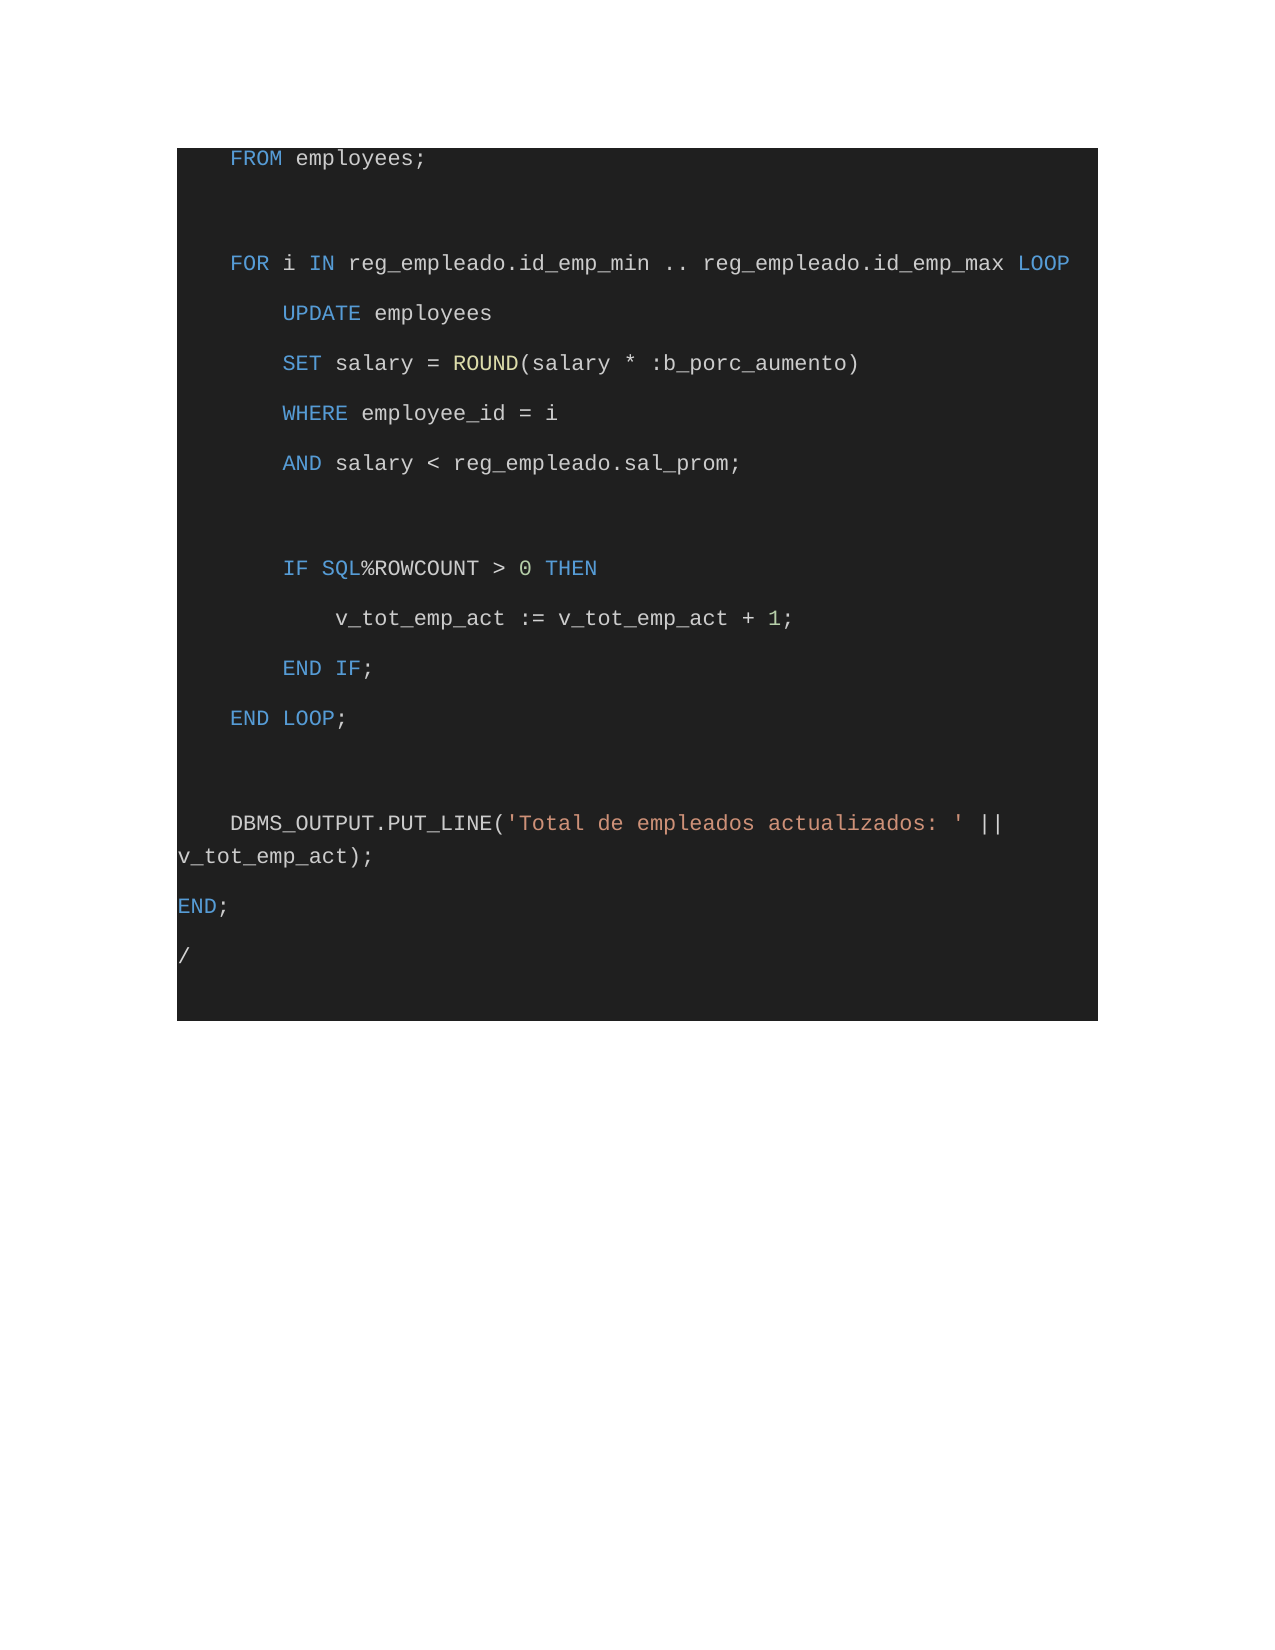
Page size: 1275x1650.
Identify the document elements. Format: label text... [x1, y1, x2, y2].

text IF SQL%ROWCOUNT > 0 THEN [177, 557, 1098, 582]
text SET salary = ROUND(salary * :b_porc_aumento) [177, 352, 1098, 377]
text END LOOP; [177, 707, 1098, 732]
text FOR i IN reg_empleado.id_emp_min .. reg_empleado.id_emp_max LOOP [177, 252, 1098, 277]
text END IF; [177, 657, 1098, 682]
text AND salary < reg_empleado.sal_prom; [177, 453, 1098, 477]
text / [177, 946, 1098, 971]
text v_tot_emp_act := v_tot_emp_act + 1; [177, 607, 1098, 632]
text UPDATE employees [177, 302, 1098, 327]
text WHERE employee_id = i [177, 402, 1098, 427]
text DBMS_OUTPUT.PUT_LINE('Total de empleados actualizados: ' || v_tot_emp_act); [177, 812, 1098, 870]
text FROM employees; [177, 148, 1098, 172]
text END; [177, 896, 1098, 920]
